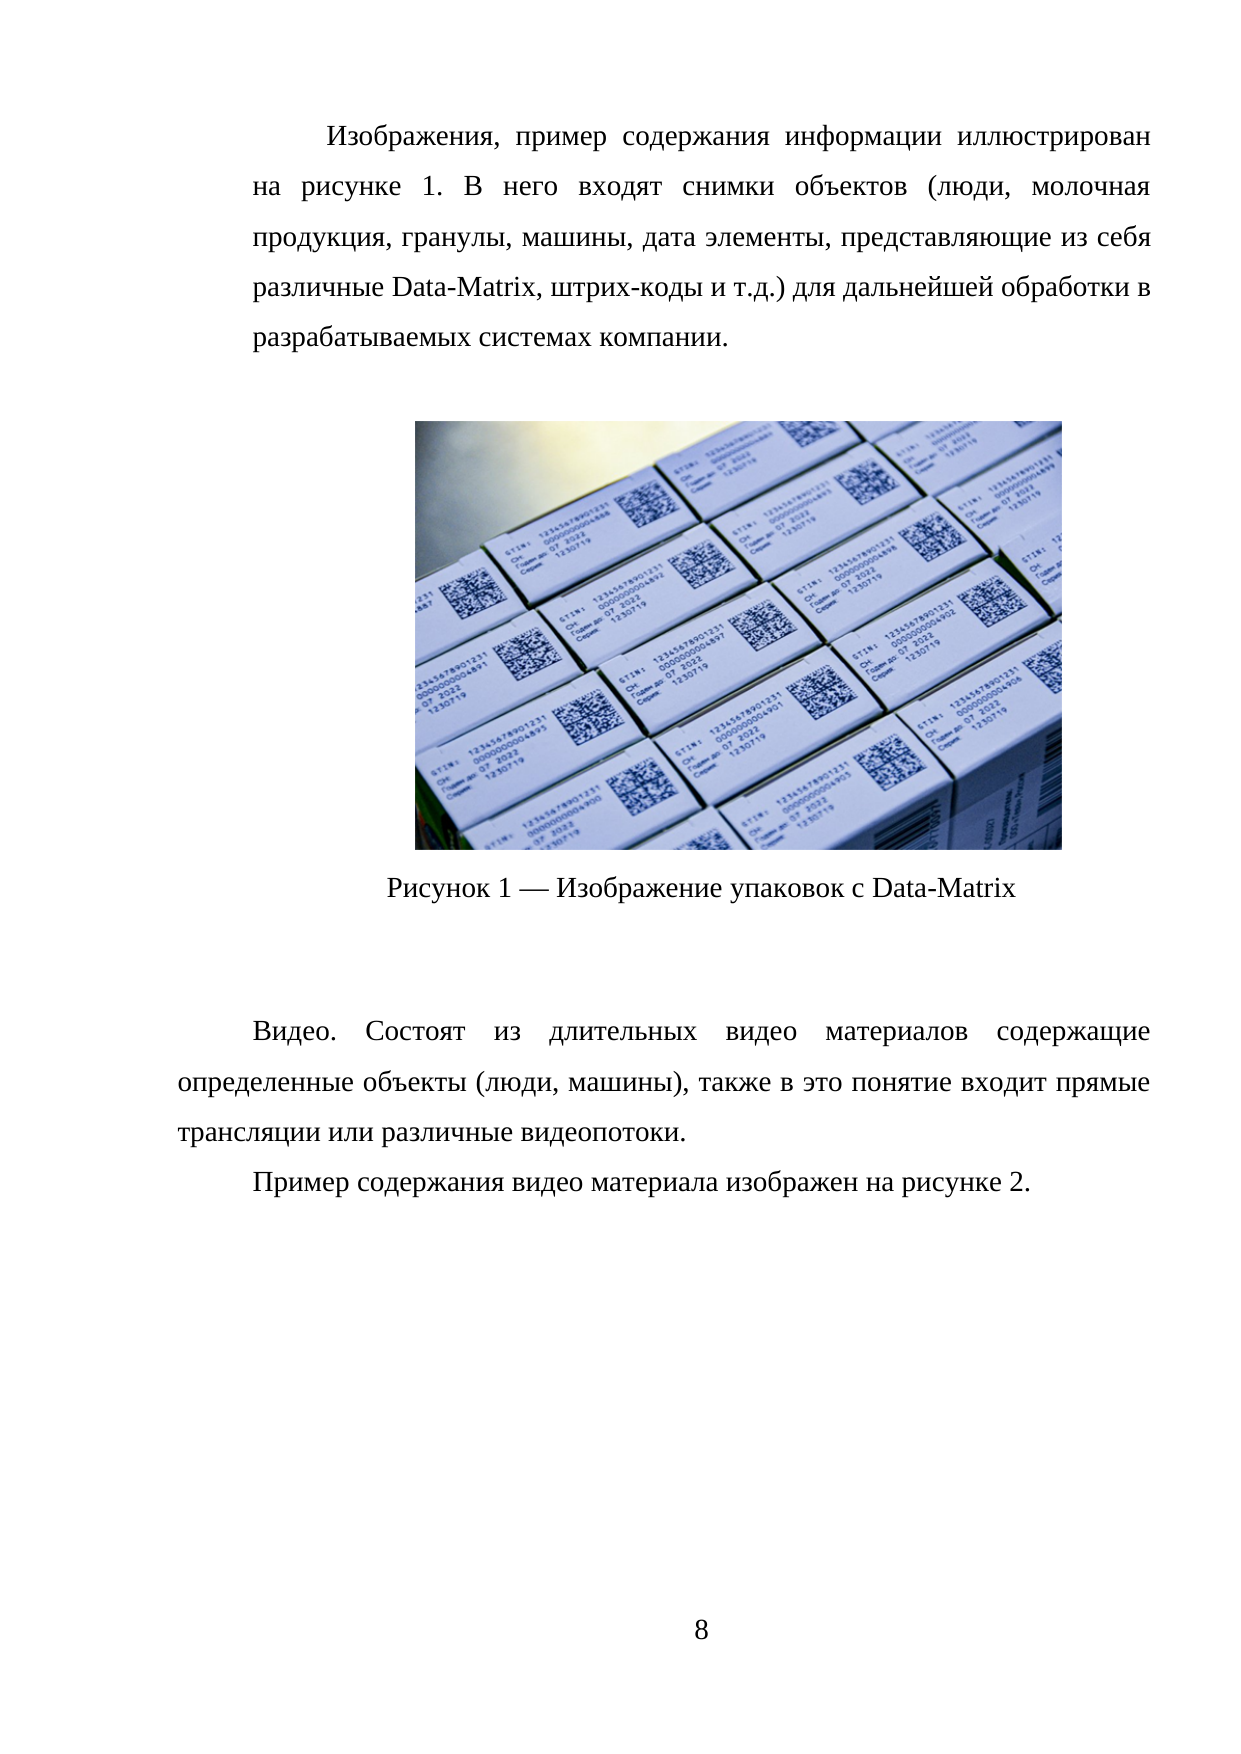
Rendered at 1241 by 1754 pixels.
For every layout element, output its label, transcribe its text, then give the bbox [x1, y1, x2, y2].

text Изображения, пример содержания информации иллюстрирован на рисунке 1. В него входят снимки объектов (люди, молочная продукция, гранулы, машины, дата элементы, представляющие из себя различные Data-Matrix, штрих-коды и т.д.) для дальнейшей обработки в разрабатываемых системах компании. [252, 118, 1152, 353]
list Видео. Состоят из длительных видео материалов содержащие определенные объекты (люди, машины), также в это понятие входит прямые трансляции или различные видеопотоки. [177, 1013, 1152, 1147]
list Пример содержания видео материала изображен на рисунке 2. [177, 1164, 1152, 1198]
picture [413, 420, 1064, 852]
text Рисунок 1 — Изображение упаковок с Data-Matrix [177, 870, 1152, 904]
